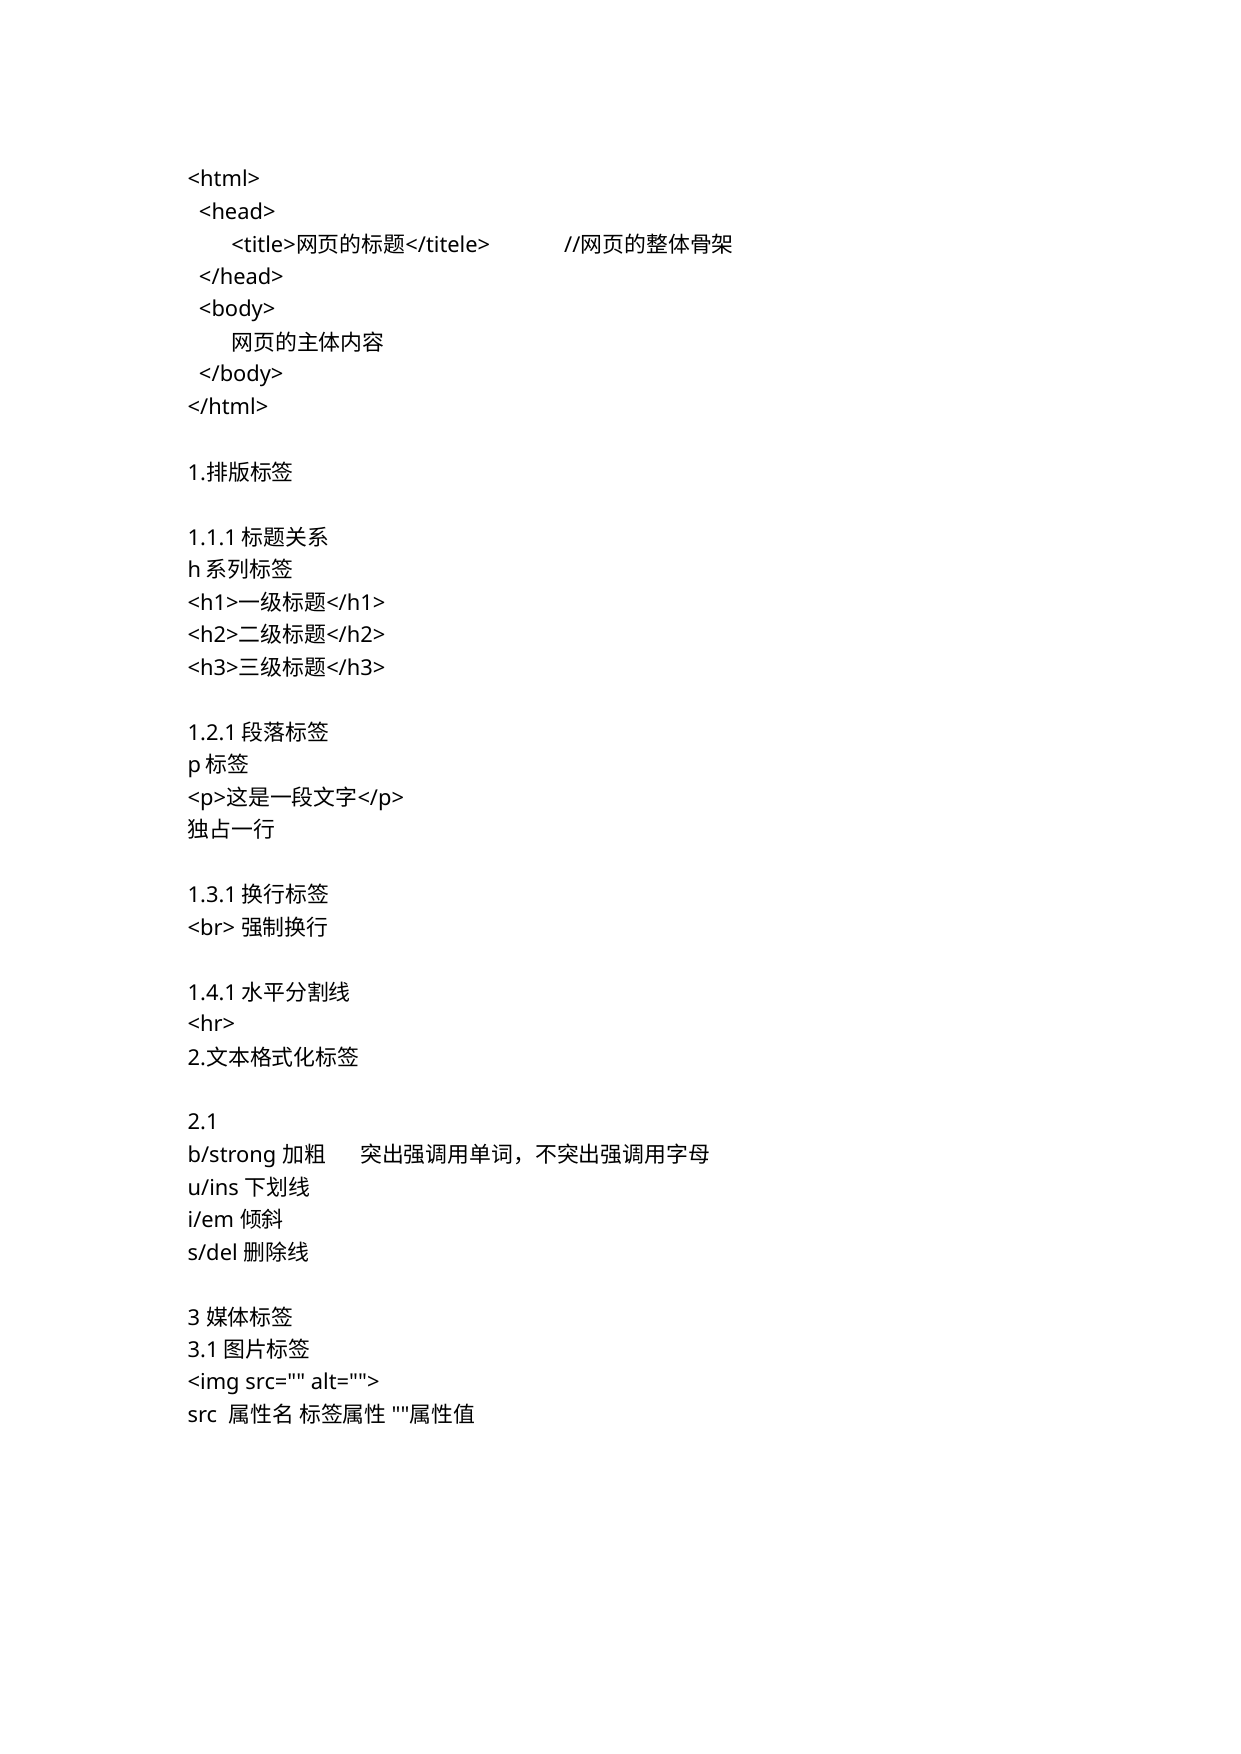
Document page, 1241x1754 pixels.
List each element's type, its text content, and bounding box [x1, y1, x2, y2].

text <html> [187, 162, 1053, 194]
text i/em 倾斜 [187, 1202, 1053, 1234]
text <p>这是一段文字</p> [187, 779, 1053, 812]
text 1.1.1标题关系 [187, 519, 1053, 552]
text 1.3.1换行标签 [187, 877, 1053, 909]
text 独占一行 [187, 812, 1053, 844]
text 3.1图片标签 [187, 1332, 1053, 1364]
text <h3>三级标题</h3> [187, 649, 1053, 682]
text 2.1 [187, 1104, 1053, 1137]
text <hr> [187, 1007, 1053, 1039]
text </body> [187, 357, 1053, 389]
text 1.排版标签 [187, 454, 1053, 487]
text u/ins 下划线 [187, 1169, 1053, 1202]
text 3 媒体标签 [187, 1299, 1053, 1332]
text <br> 强制换行 [187, 909, 1053, 942]
text 网页的主体内容 [187, 324, 1053, 357]
text <head> [187, 194, 1053, 227]
text src 属性名 标签属性 ""属性值 [187, 1397, 1053, 1429]
text <img src="" alt=""> [187, 1364, 1053, 1397]
text <h2>二级标题</h2> [187, 617, 1053, 649]
text h系列标签 [187, 552, 1053, 584]
text </head> [187, 259, 1053, 292]
text <h1>一级标题</h1> [187, 584, 1053, 617]
text </html> [187, 389, 1053, 422]
text b/strong 加粗 突出强调用单词，不突出强调用字母 [187, 1137, 1053, 1169]
text 1.4.1水平分割线 [187, 974, 1053, 1007]
text 1.2.1段落标签 [187, 714, 1053, 747]
text p标签 [187, 747, 1053, 779]
text <title>网页的标题</titele> //网页的整体骨架 [187, 227, 1053, 259]
text s/del 删除线 [187, 1234, 1053, 1267]
text 2.文本格式化标签 [187, 1039, 1053, 1072]
text <body> [187, 292, 1053, 324]
